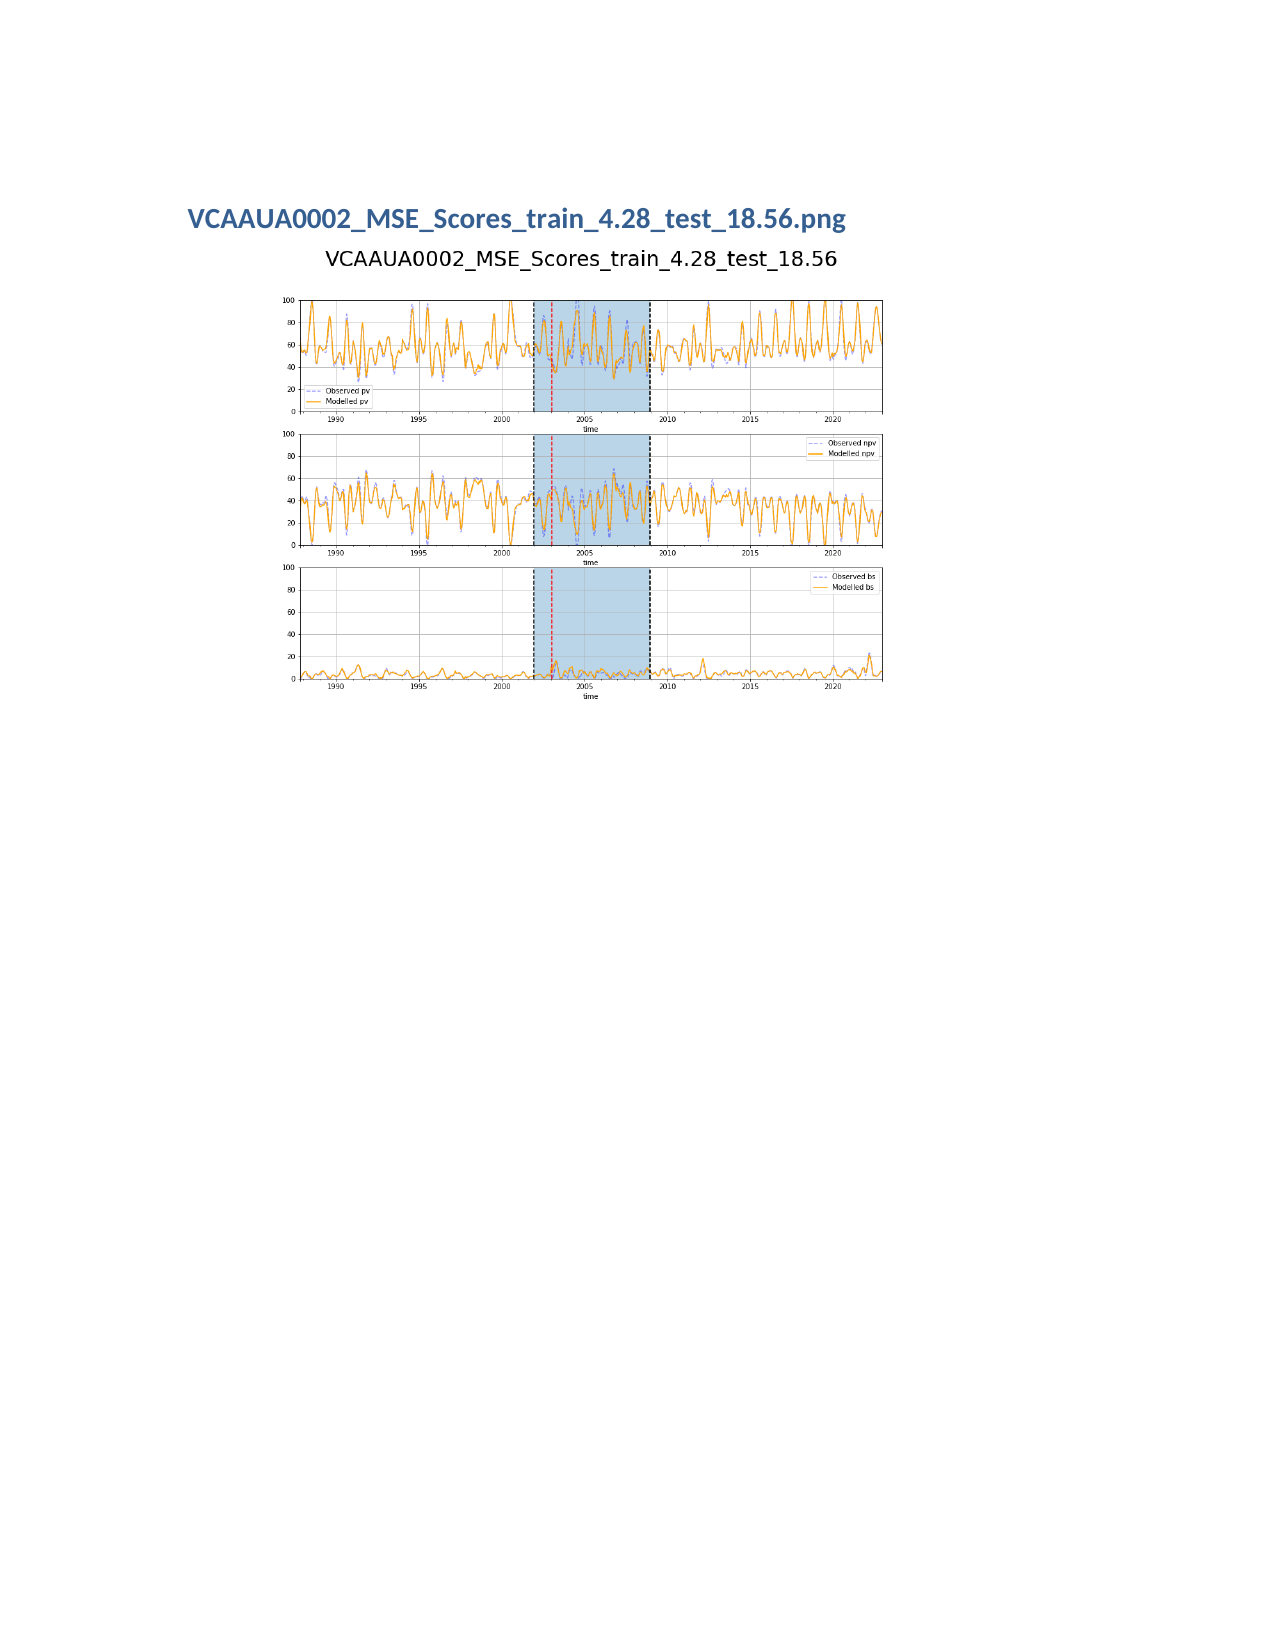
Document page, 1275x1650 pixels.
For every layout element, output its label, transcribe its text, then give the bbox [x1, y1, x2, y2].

subtitle VCAAUA0002_MSE_Scores_train_4.28_test_18.56.png [187, 200, 1087, 236]
picture [206, 241, 957, 741]
